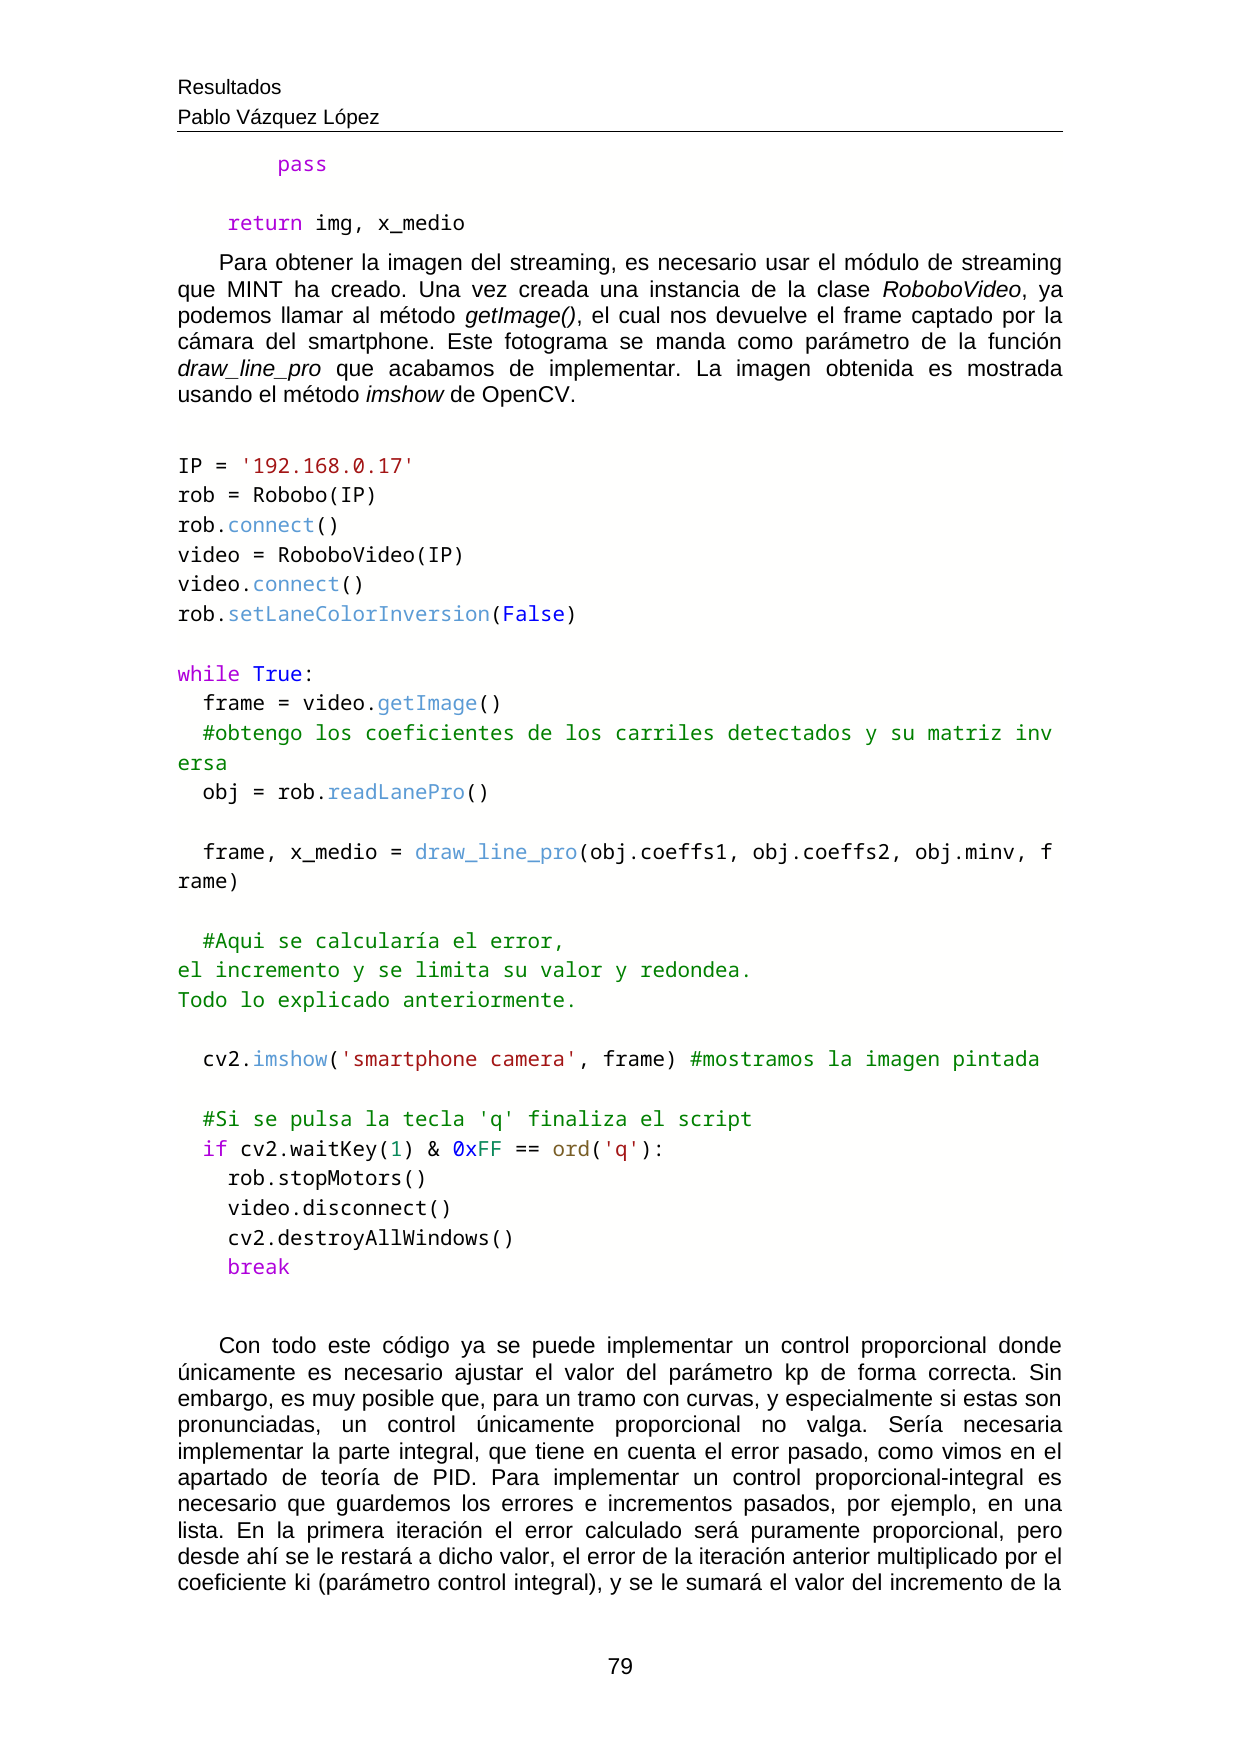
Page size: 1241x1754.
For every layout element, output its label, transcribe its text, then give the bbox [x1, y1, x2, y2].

text video.disconnect() [177, 1192, 1063, 1221]
text #Aqui se calcularía el error, el incremento y se limita su valor y redondea. Todo lo explicado anteriormente. [177, 924, 1063, 1014]
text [177, 1332, 1063, 1596]
text cv2.imshow('smartphone camera', frame) #mostramos la imagen pintada [177, 1043, 1063, 1073]
text Para obtener la imagen del streaming, es necesario usar el módulo de streaming que MINT ha creado. Una vez creada una instancia de la clase RoboboVideo, ya podemos llamar al método getImage(), el cual nos devuelve el frame captado por la cámara del smartphone. Este fotograma se manda como parámetro de la función draw_line_pro que acabamos de implementar. La imagen obtenida es mostrada usando el método imshow de OpenCV. [177, 249, 1063, 407]
text break [177, 1251, 1063, 1281]
text pass [177, 148, 1063, 177]
text cv2.destroyAllWindows() [177, 1221, 1063, 1251]
text #obtengo los coeficientes de los carriles detectados y su matriz inversa [177, 717, 1063, 776]
text rob = Robobo(IP) [177, 479, 1063, 509]
text rob.setLaneColorInversion(False) [177, 598, 1063, 628]
text IP = '192.168.0.17' [177, 449, 1063, 479]
text #Si se pulsa la tecla 'q' finaliza el script [177, 1103, 1063, 1132]
text frame, x_medio = draw_line_pro(obj.coeffs1, obj.coeffs2, obj.minv, frame) [177, 836, 1063, 895]
text video = RoboboVideo(IP) [177, 539, 1063, 568]
text frame = video.getImage() [177, 687, 1063, 717]
text return img, x_medio [177, 207, 1063, 237]
text obj = rob.readLanePro() [177, 776, 1063, 806]
text while True: [177, 657, 1063, 687]
text if cv2.waitKey(1) & 0xFF == ord('q'): [177, 1132, 1063, 1162]
text rob.stopMotors() [177, 1162, 1063, 1192]
text video.connect() [177, 568, 1063, 598]
text rob.connect() [177, 509, 1063, 539]
